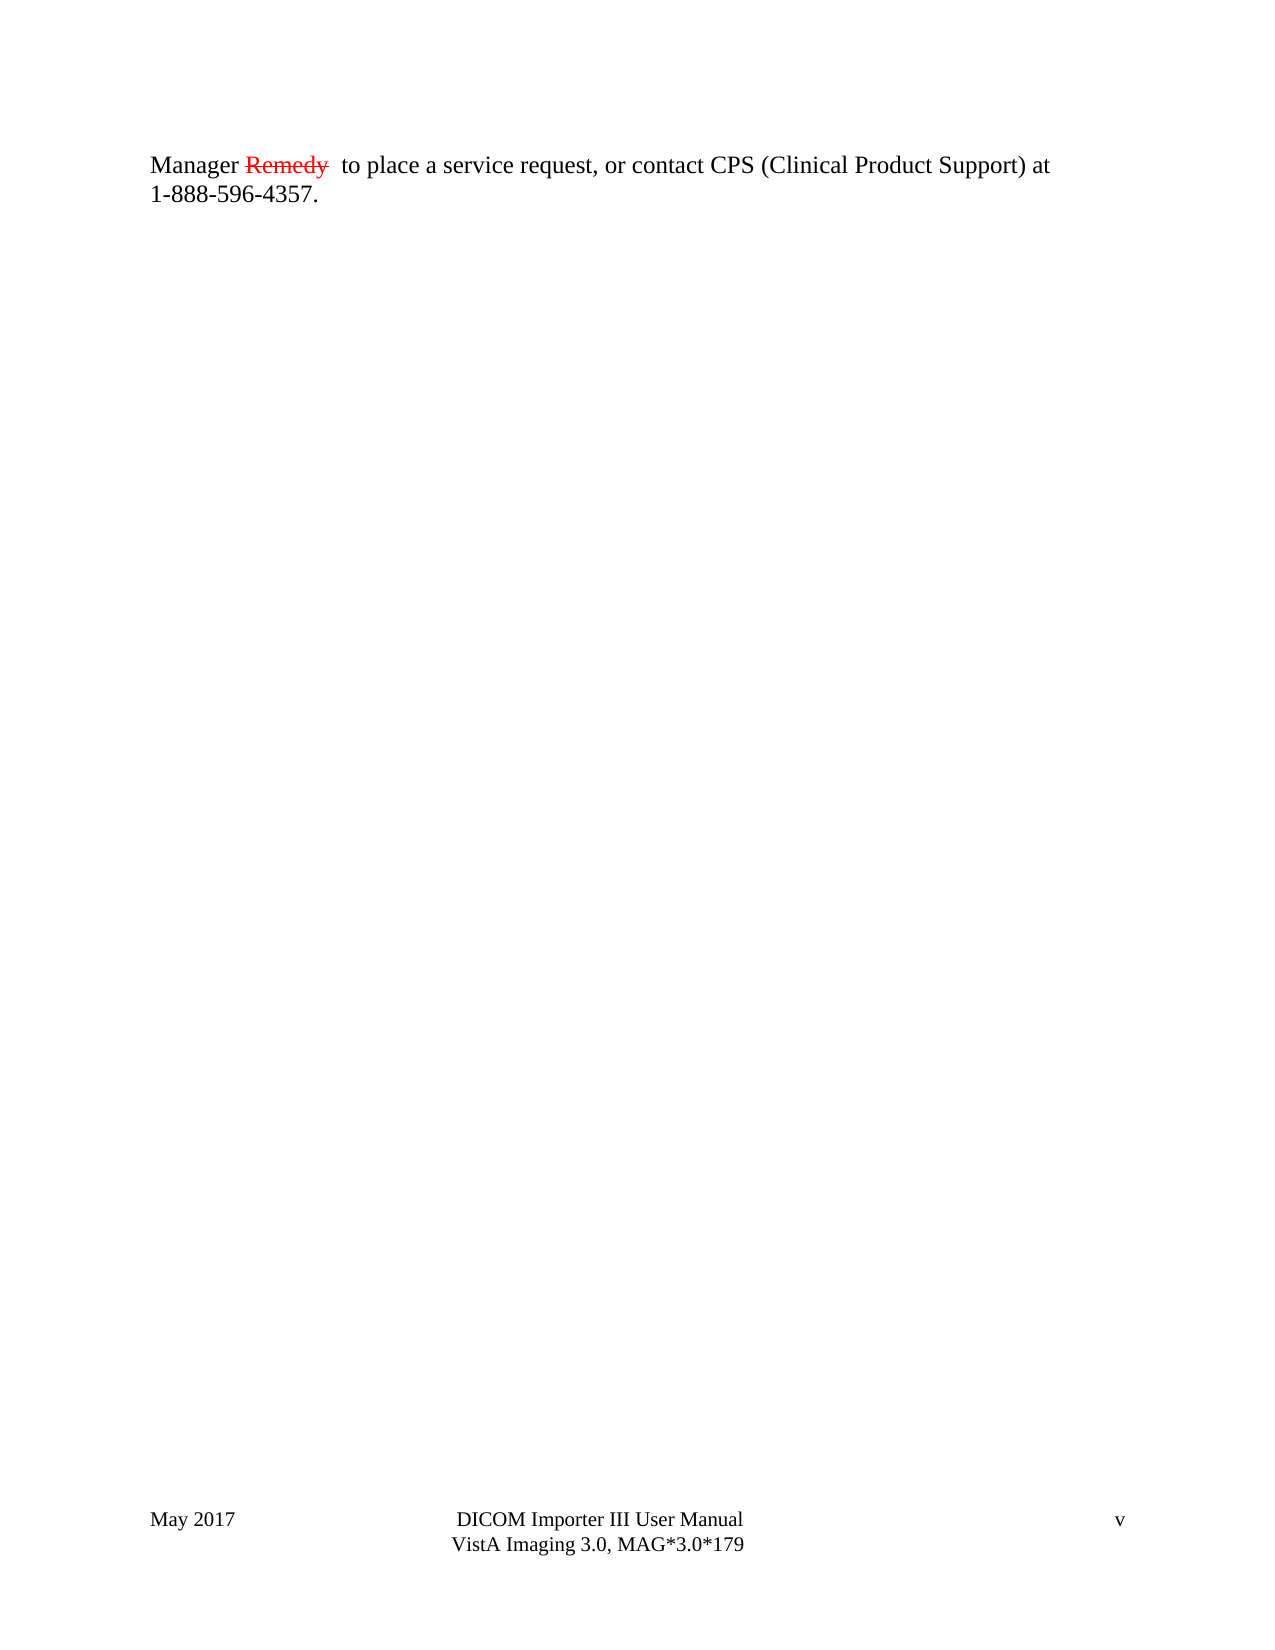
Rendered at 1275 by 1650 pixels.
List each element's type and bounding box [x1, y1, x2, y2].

text [150, 150, 1125, 207]
